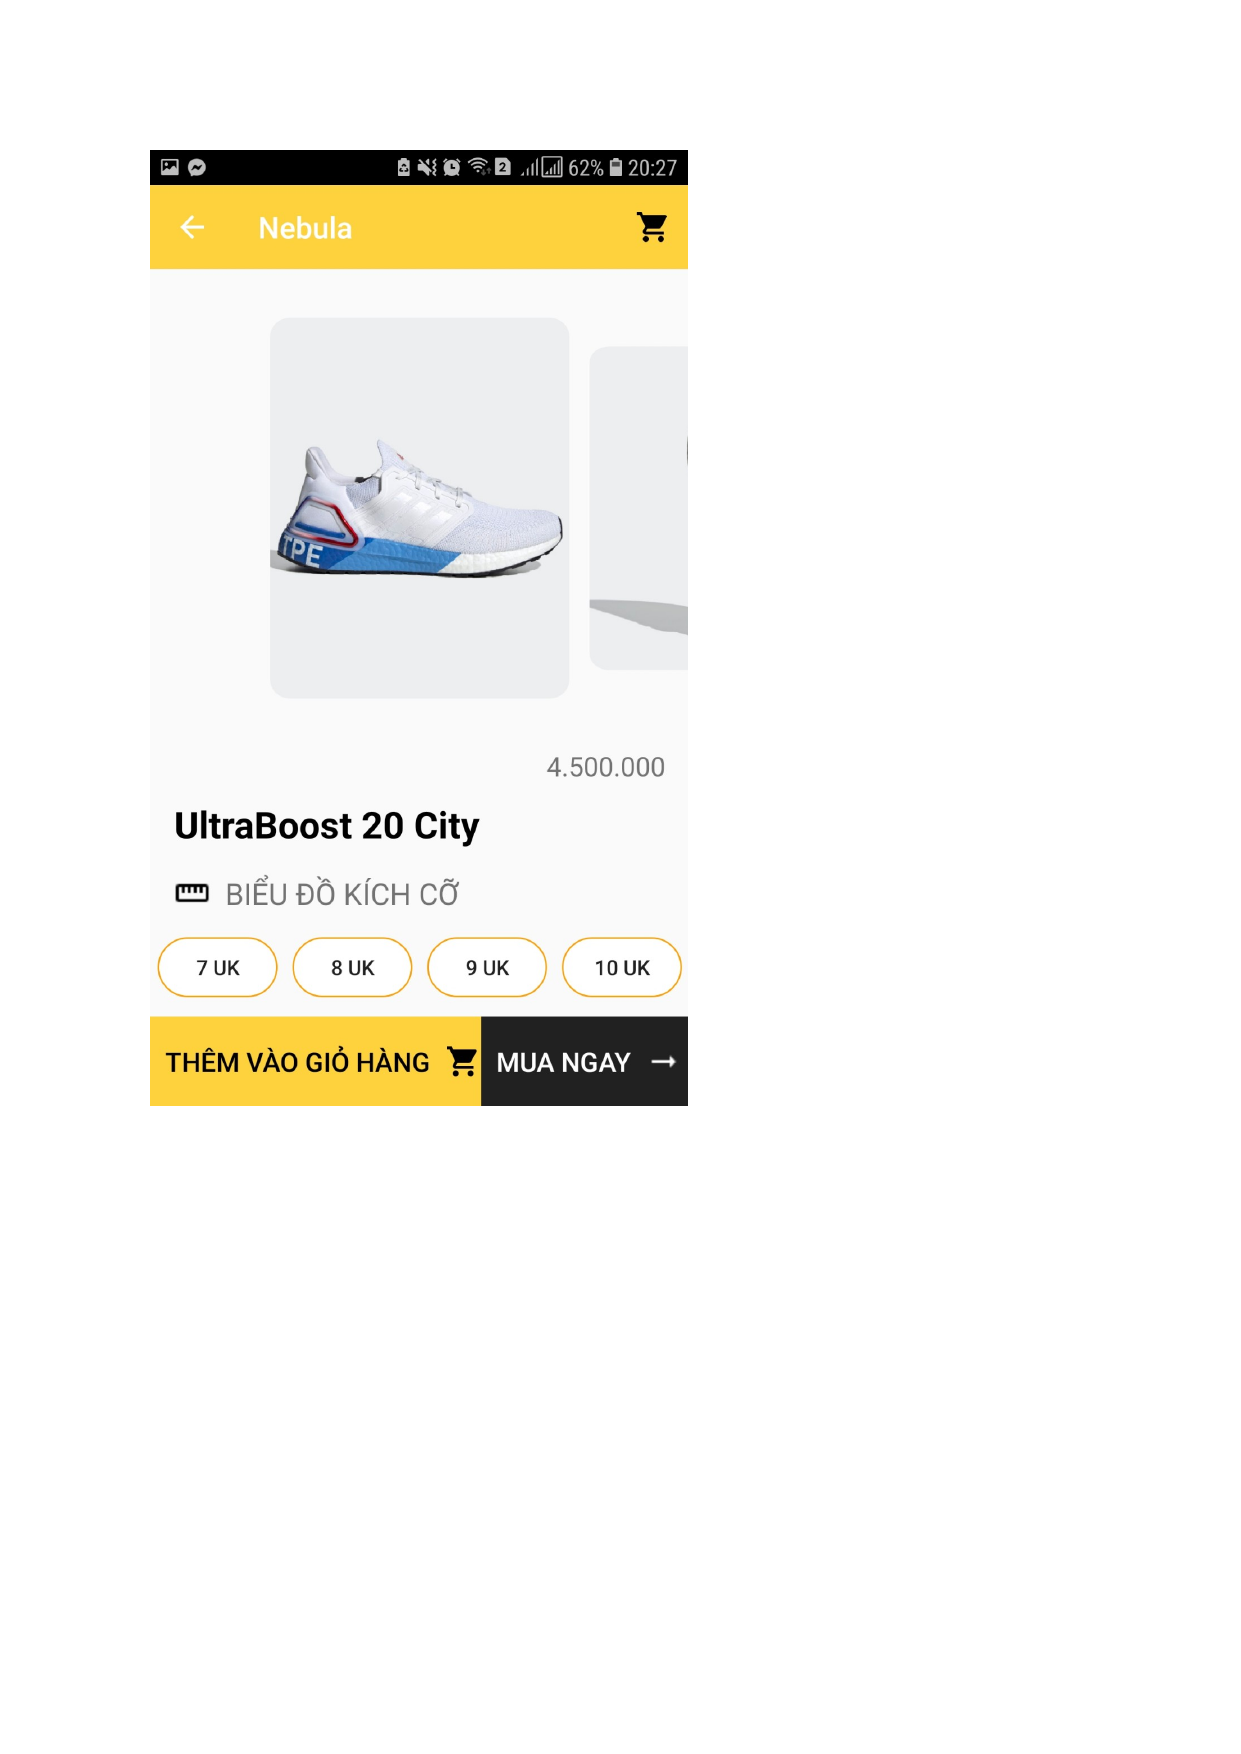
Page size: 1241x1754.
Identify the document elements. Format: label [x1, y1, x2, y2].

picture [150, 150, 688, 1106]
